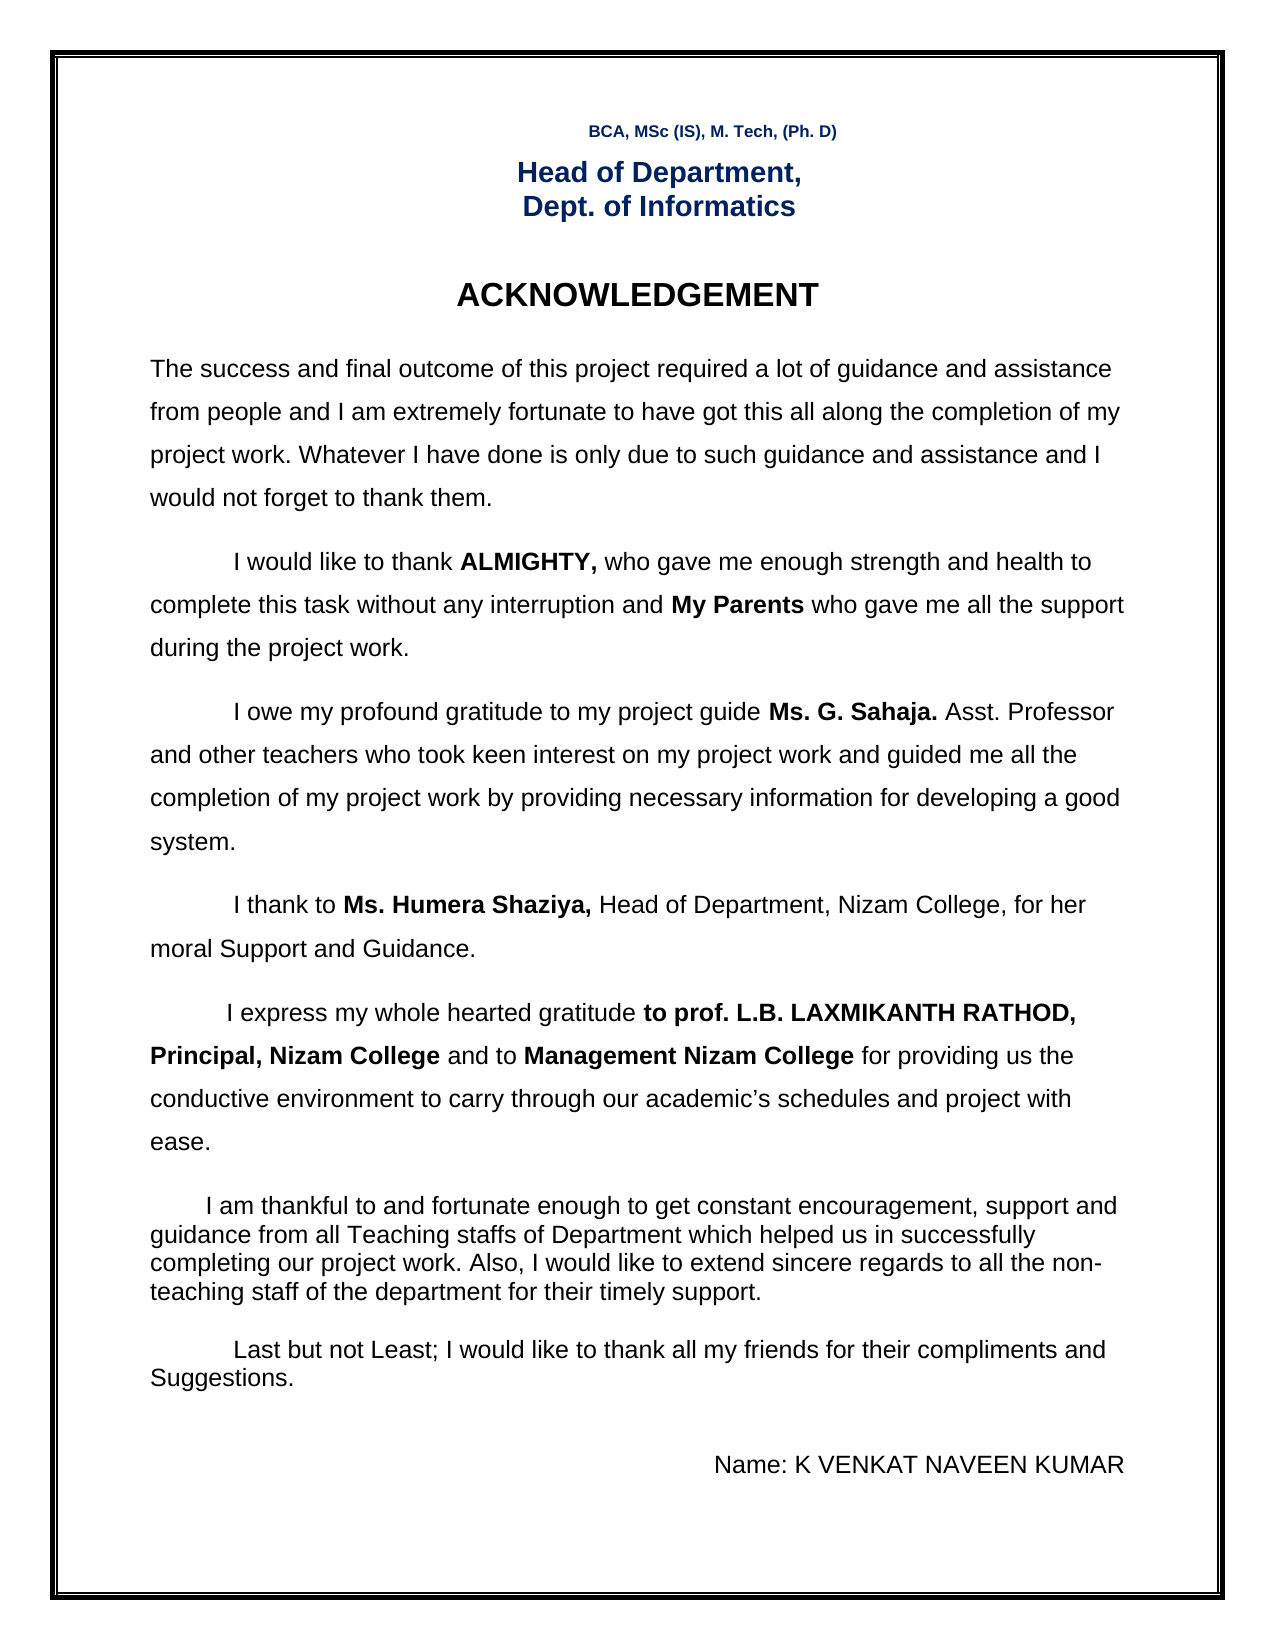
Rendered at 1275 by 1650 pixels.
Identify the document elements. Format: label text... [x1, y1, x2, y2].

text The success and final outcome of this project required a lot of guidance and assistance from people and I am extremely fortunate to have got this all along the completion of my project work. Whatever I have done is only due to such guidance and assistance and I would not forget to thank them. [150, 354, 1125, 512]
text I would like to thank ALMIGHTY, who gave me enough strength and health to complete this task without any interruption and My Parents who gave me all the support during the project work. [150, 547, 1125, 662]
text Head of Department, [194, 155, 1125, 189]
text Last but not Least; I would like to thank all my friends for their compliments and Suggestions. [150, 1335, 1125, 1392]
text BCA, MSc (IS), M. Tech, (Ph. D) [194, 122, 1125, 155]
text I am thankful to and fortunate enough to get constant encouragement, support and guidance from all Teaching staffs of Department which helped us in successfully completing our project work. Also, I would like to extend sincere regards to all the non-teaching staff of the department for their timely support. [150, 1191, 1125, 1306]
text Name: K VENKAT NAVEEN KUMAR [150, 1450, 1125, 1478]
text I express my whole hearted gratitude to prof. L.B. LAXMIKANTH RATHOD, Principal, Nizam College and to Management Nizam College for providing us the conductive environment to carry through our academic’s schedules and project with ease. [150, 998, 1125, 1156]
text ACKNOWLEDGEMENT [150, 275, 1125, 314]
text I thank to Ms. Humera Shaziya, Head of Department, Nizam College, for her moral Support and Guidance. [150, 891, 1125, 962]
text I owe my profound gratitude to my project guide Ms. G. Sahaja. Asst. Professor and other teachers who took keen interest on my project work and guided me all the completion of my project work by providing necessary information for developing a good system. [150, 697, 1125, 855]
text Dept. of Informatics [194, 189, 1125, 222]
